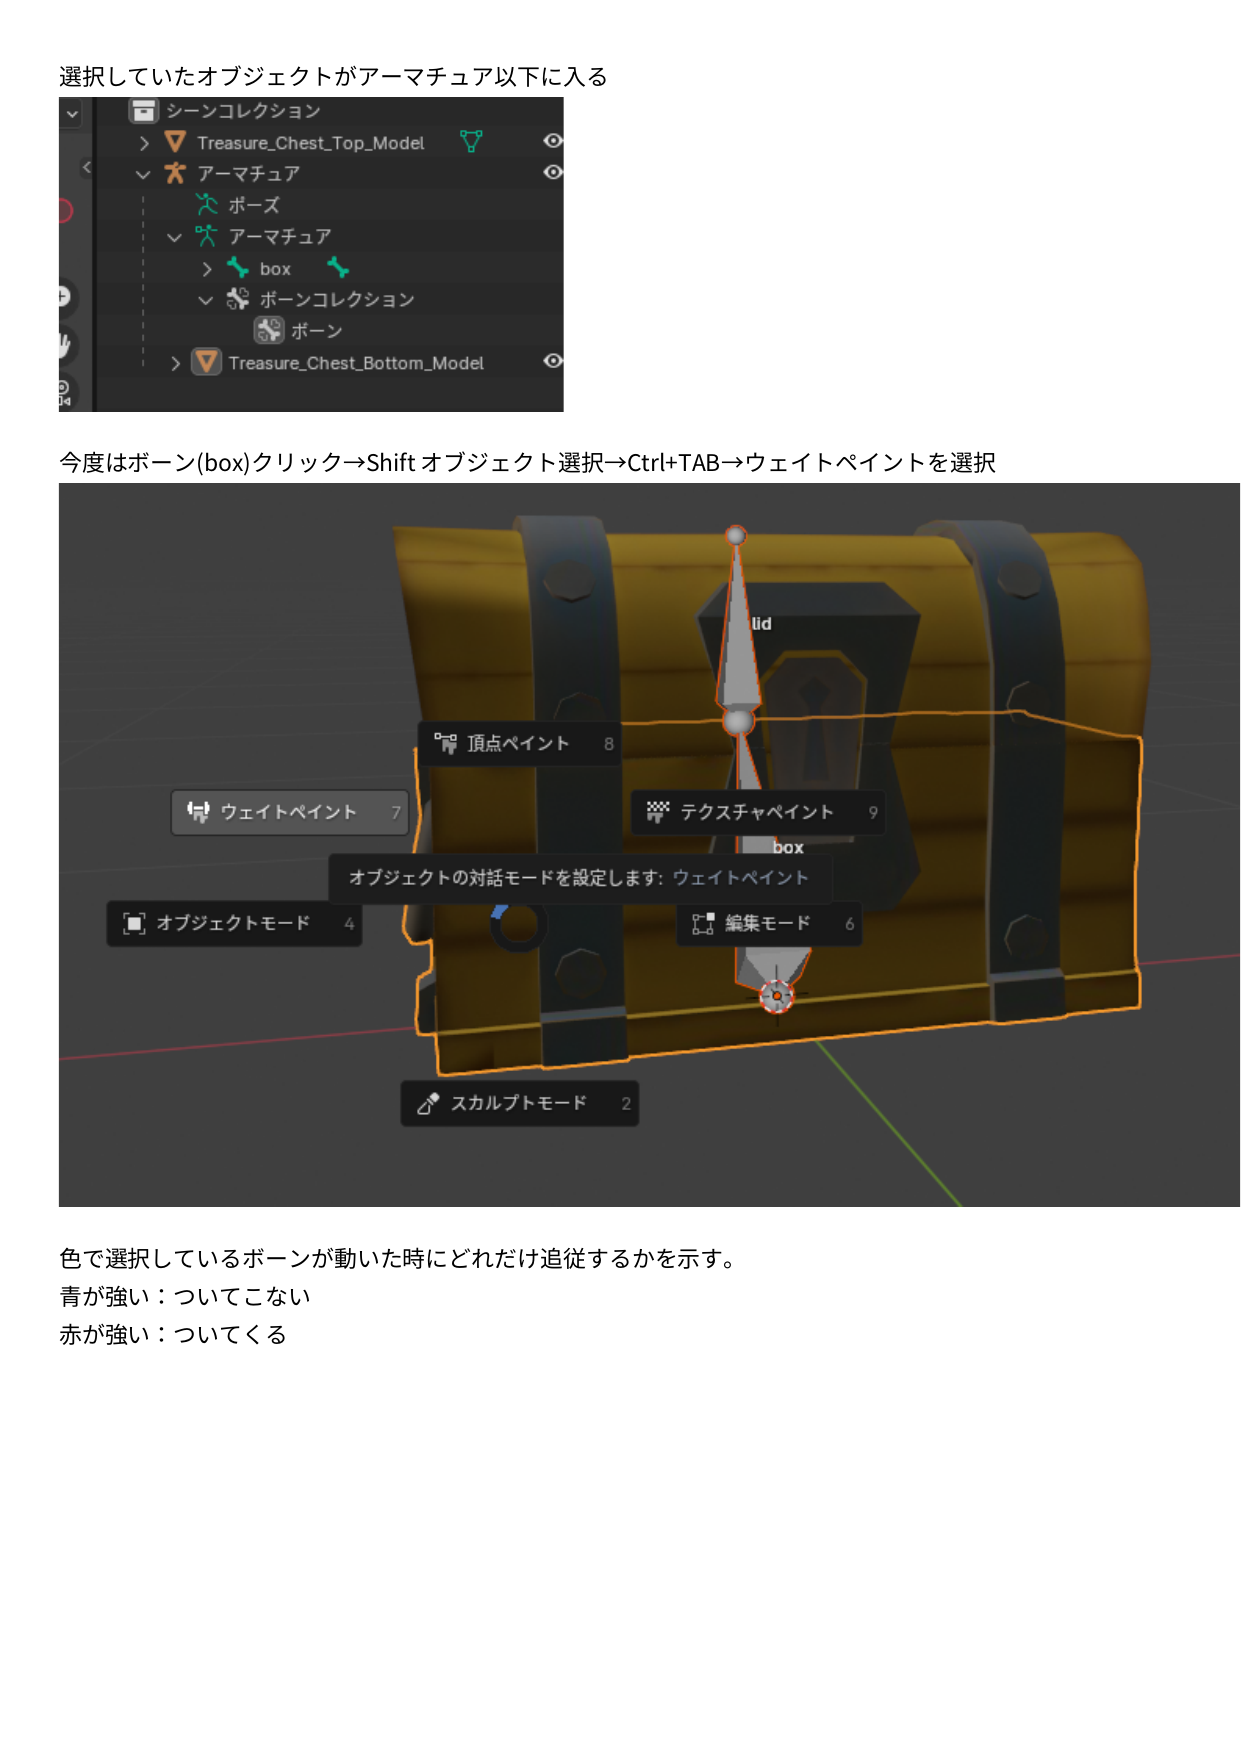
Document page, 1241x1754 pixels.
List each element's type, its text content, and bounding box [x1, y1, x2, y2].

picture [58, 97, 564, 412]
text 青が強い：ついてこない [59, 1279, 1181, 1312]
text 今度はボーン(box)クリック→Shiftオブジェクト選択→Ctrl+TAB→ウェイトペイントを選択 [59, 445, 1181, 478]
picture [58, 483, 1241, 1207]
text 色で選択しているボーンが動いた時にどれだけ追従するかを示す。 [59, 1241, 1181, 1274]
text 赤が強い：ついてくる [59, 1317, 1181, 1350]
text 選択していたオブジェクトがアーマチュア以下に入る [59, 59, 1181, 92]
